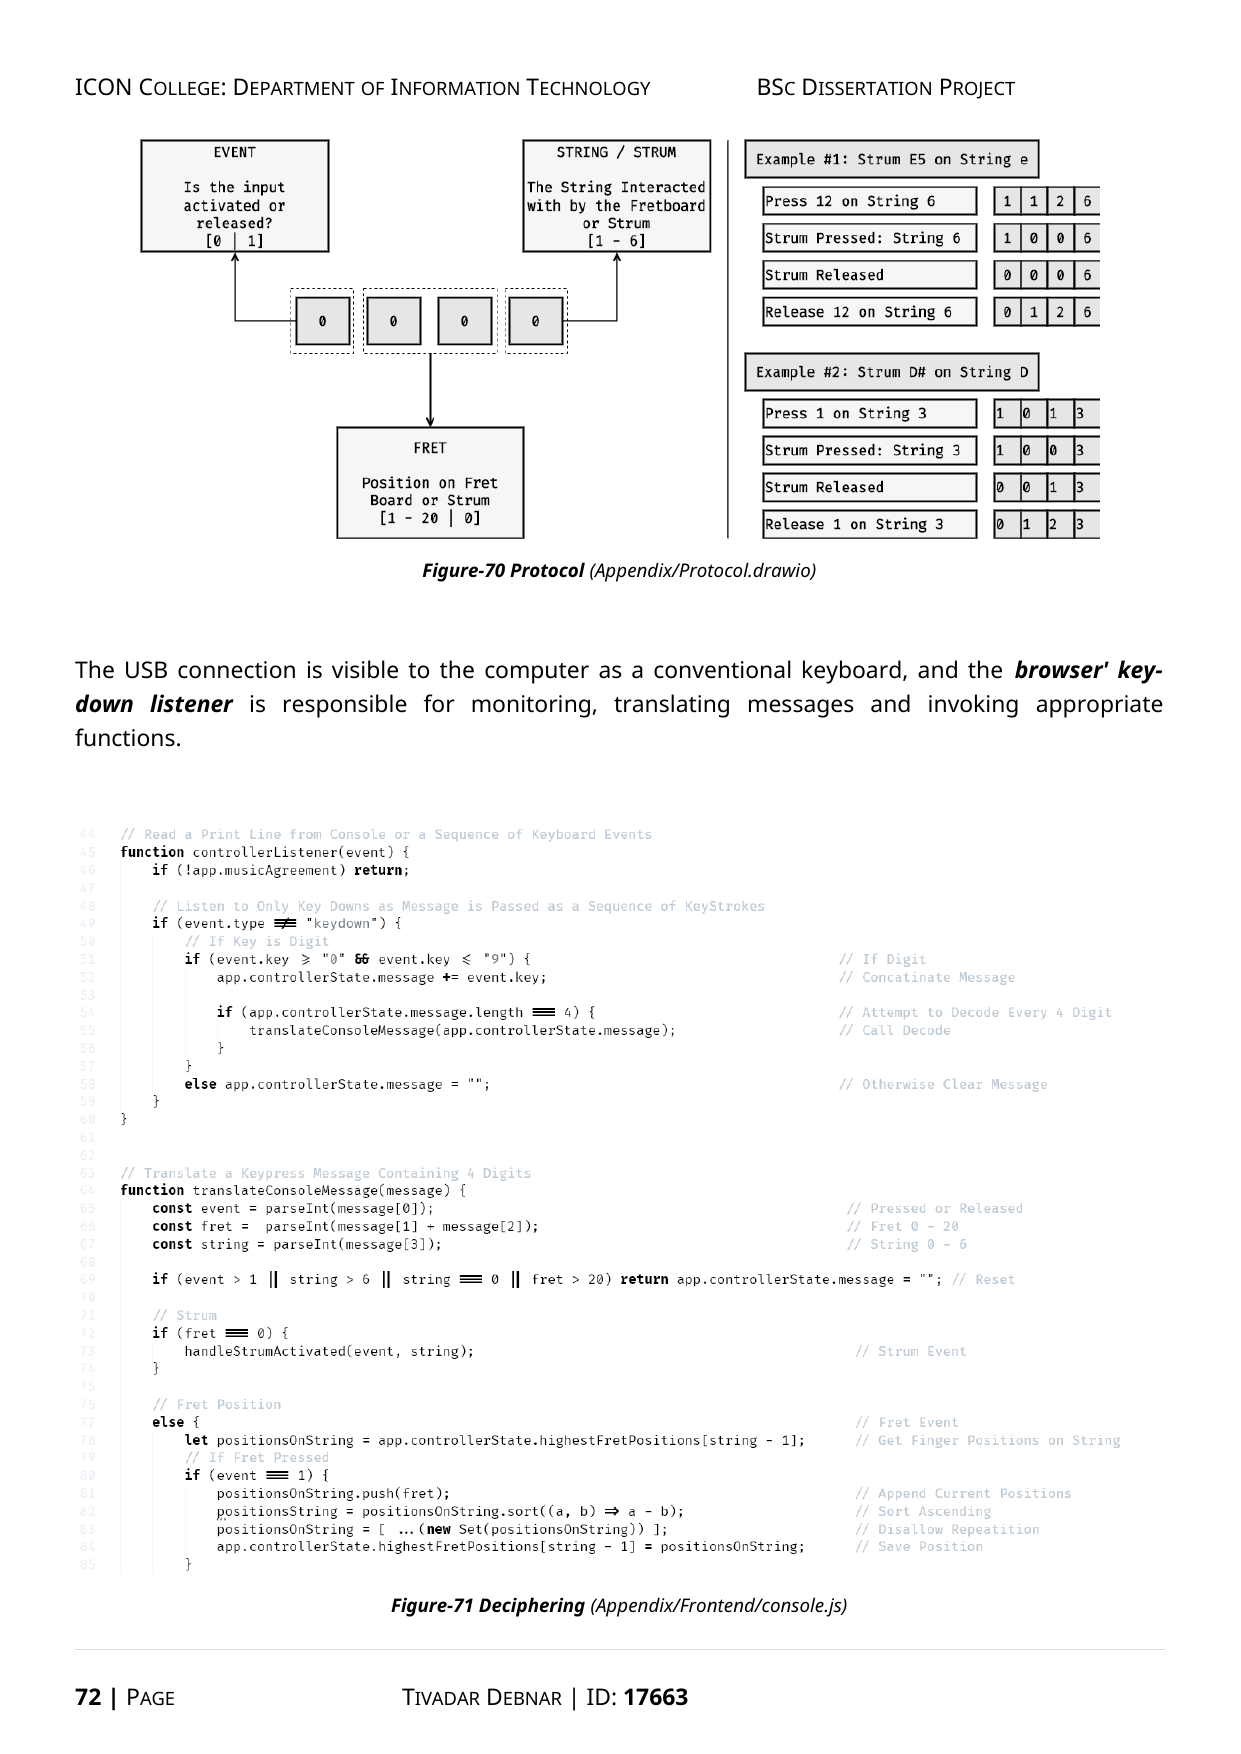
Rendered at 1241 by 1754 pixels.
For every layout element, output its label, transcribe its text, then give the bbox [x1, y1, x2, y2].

text The USB connection is visible to the computer as a conventional keyboard, and the browser' key-down listener is responsible for monitoring, translating messages and invoking appropriate functions. [75, 654, 1165, 753]
picture [140, 139, 1100, 539]
text Figure-70 Protocol (Appendix/Protocol.drawio) [75, 557, 1165, 583]
picture [75, 822, 1124, 1574]
text Figure-71 Deciphering (Appendix/Frontend/console.js) [75, 1593, 1165, 1618]
